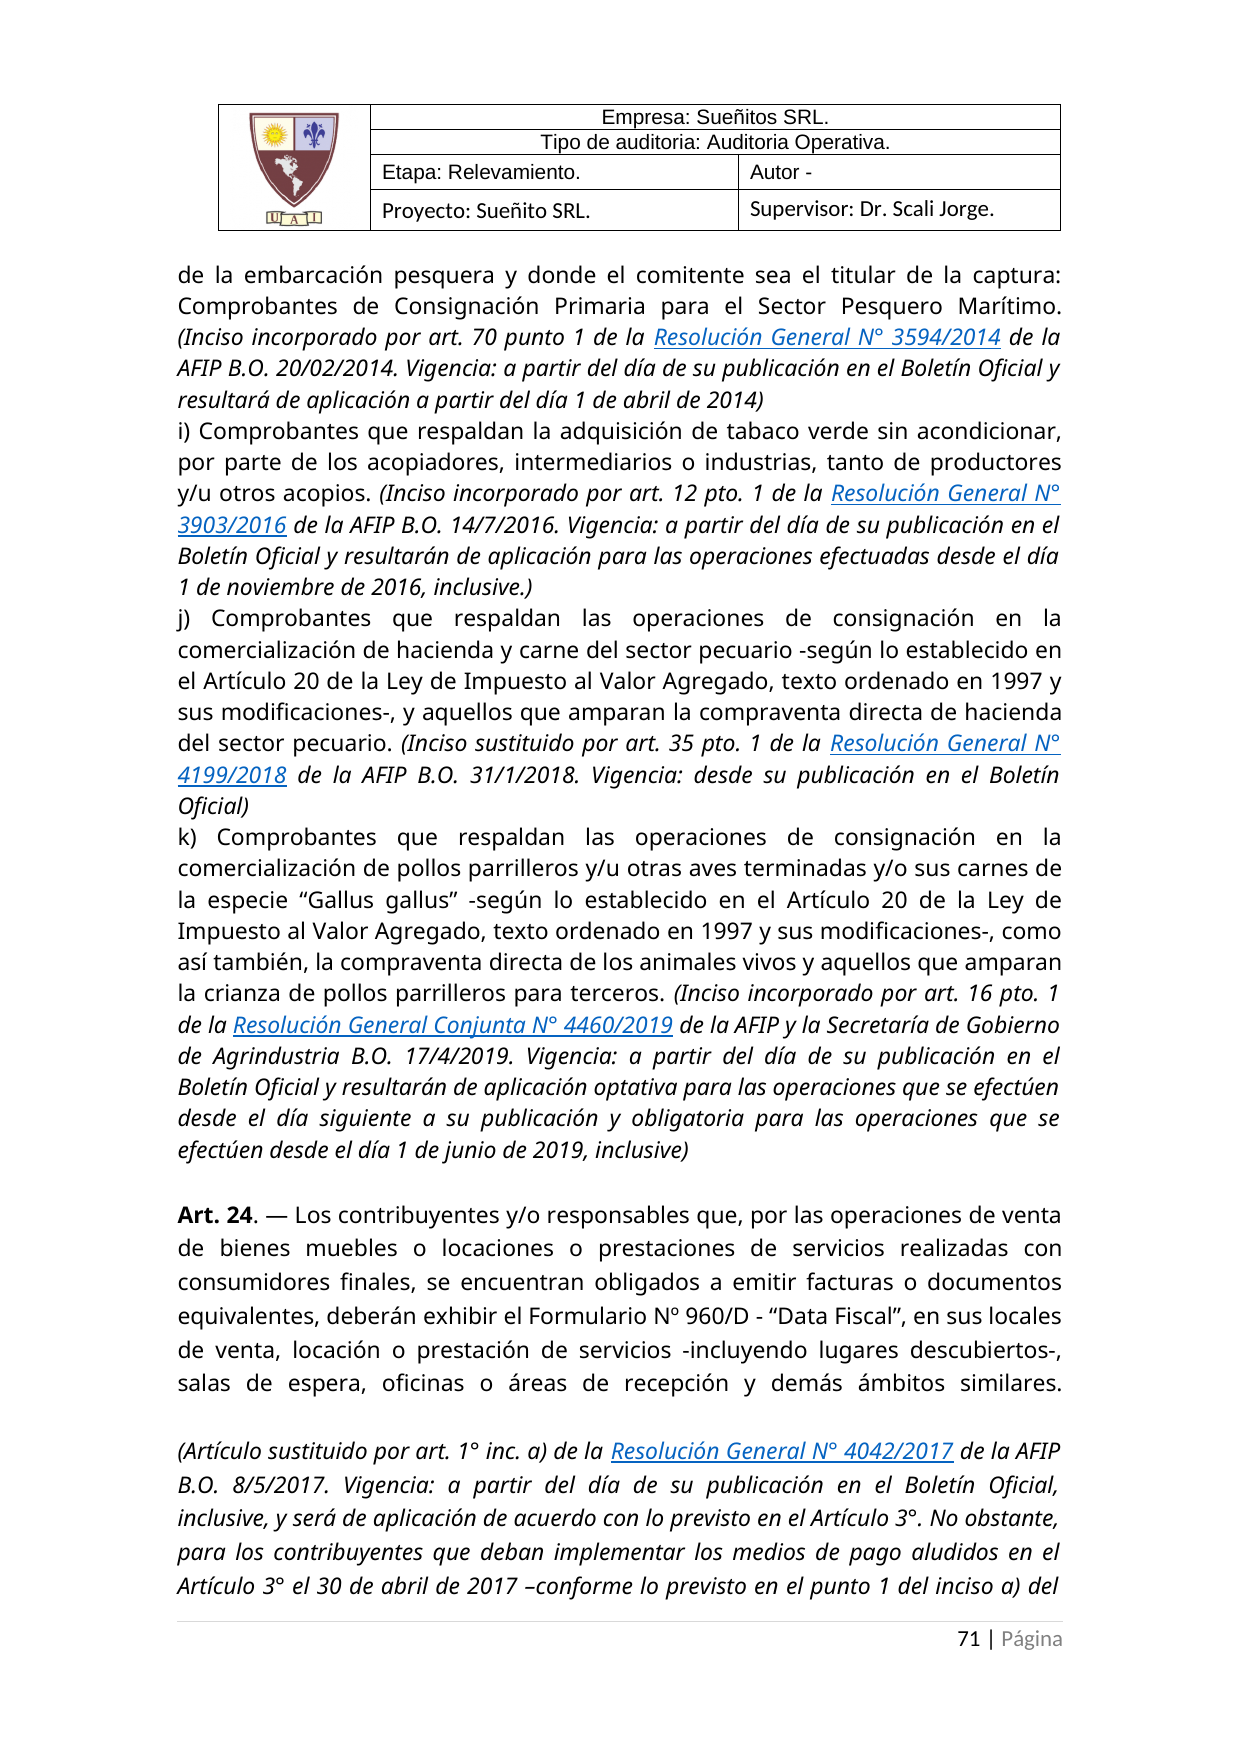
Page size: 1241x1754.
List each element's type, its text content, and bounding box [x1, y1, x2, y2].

picture [229, 105, 360, 230]
text i) Comprobantes que respaldan la adquisición de tabaco verde sin acondicionar, por parte de los acopiadores, intermediarios o industrias, tanto de productores y/u otros acopios. (Inciso incorporado por art. 12 pto. 1 de la Resolución General N° 3903/2016 de la AFIP B.O. 14/7/2016. Vigencia: a partir del día de su publicación en el Boletín Oficial y resultarán de aplicación para las operaciones efectuadas desde el día 1 de noviembre de 2016, inclusive.) [177, 415, 1063, 602]
text j) Comprobantes que respaldan las operaciones de consignación en la comercialización de hacienda y carne del sector pecuario -según lo establecido en el Artículo 20 de la Ley de Impuesto al Valor Agregado, texto ordenado en 1997 y sus modificaciones-, y aquellos que amparan la compraventa directa de hacienda del sector pecuario. (Inciso sustituido por art. 35 pto. 1 de la Resolución General N° 4199/2018 de la AFIP B.O. 31/1/2018. Vigencia: desde su publicación en el Boletín Oficial) [177, 602, 1063, 821]
text k) Comprobantes que respaldan las operaciones de consignación en la comercialización de pollos parrilleros y/u otras aves terminadas y/o sus carnes de la especie “Gallus gallus” -según lo establecido en el Artículo 20 de la Ley de Impuesto al Valor Agregado, texto ordenado en 1997 y sus modificaciones-, como así también, la compraventa directa de los animales vivos y aquellos que amparan la crianza de pollos parrilleros para terceros. (Inciso incorporado por art. 16 pto. 1 de la Resolución General Conjunta N° 4460/2019 de la AFIP y la Secretaría de Gobierno de Agrindustria B.O. 17/4/2019. Vigencia: a partir del día de su publicación en el Boletín Oficial y resultarán de aplicación optativa para las operaciones que se efectúen desde el día siguiente a su publicación y obligatoria para las operaciones que se efectúen desde el día 1 de junio de 2019, inclusive) [177, 821, 1063, 1165]
